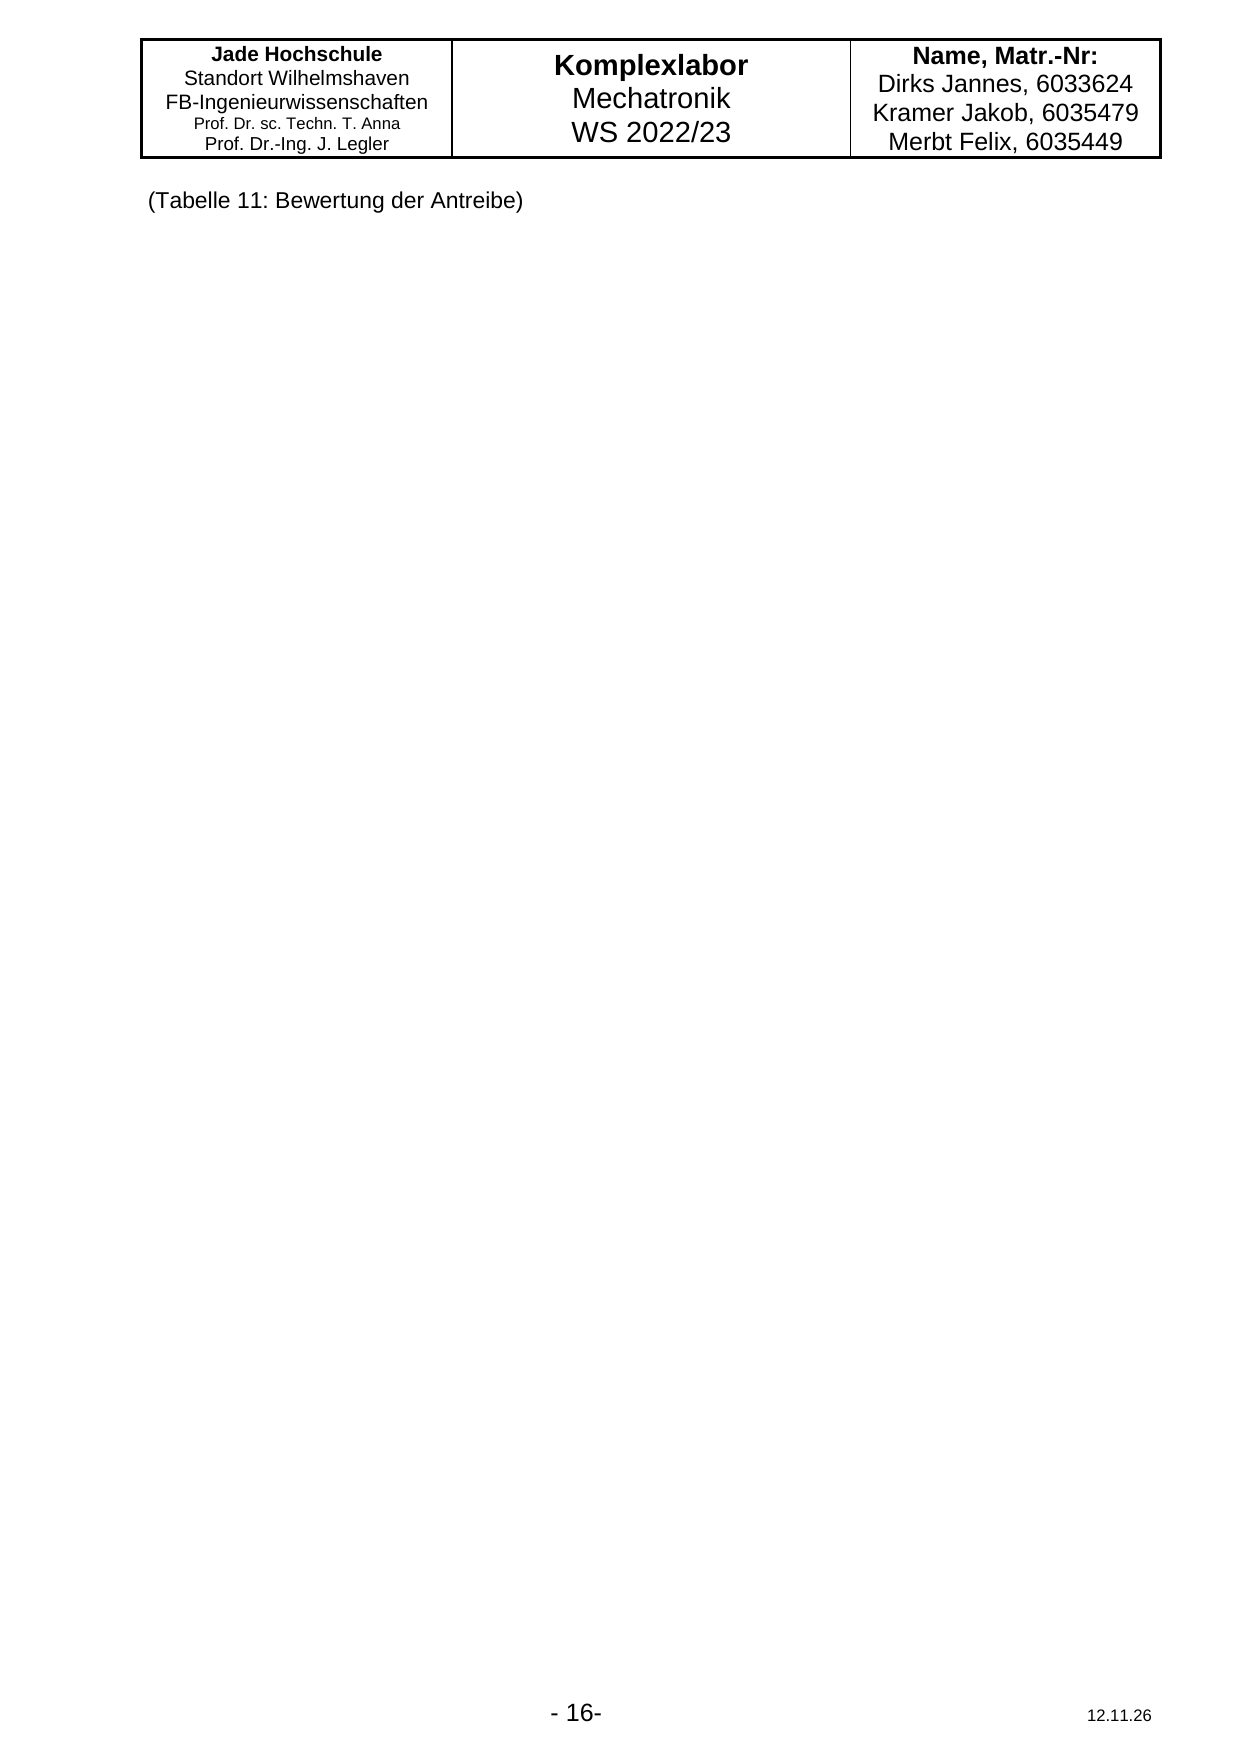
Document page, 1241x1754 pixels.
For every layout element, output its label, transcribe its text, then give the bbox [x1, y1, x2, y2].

text (Tabelle 11: Bewertung der Antreibe) [148, 187, 1152, 213]
